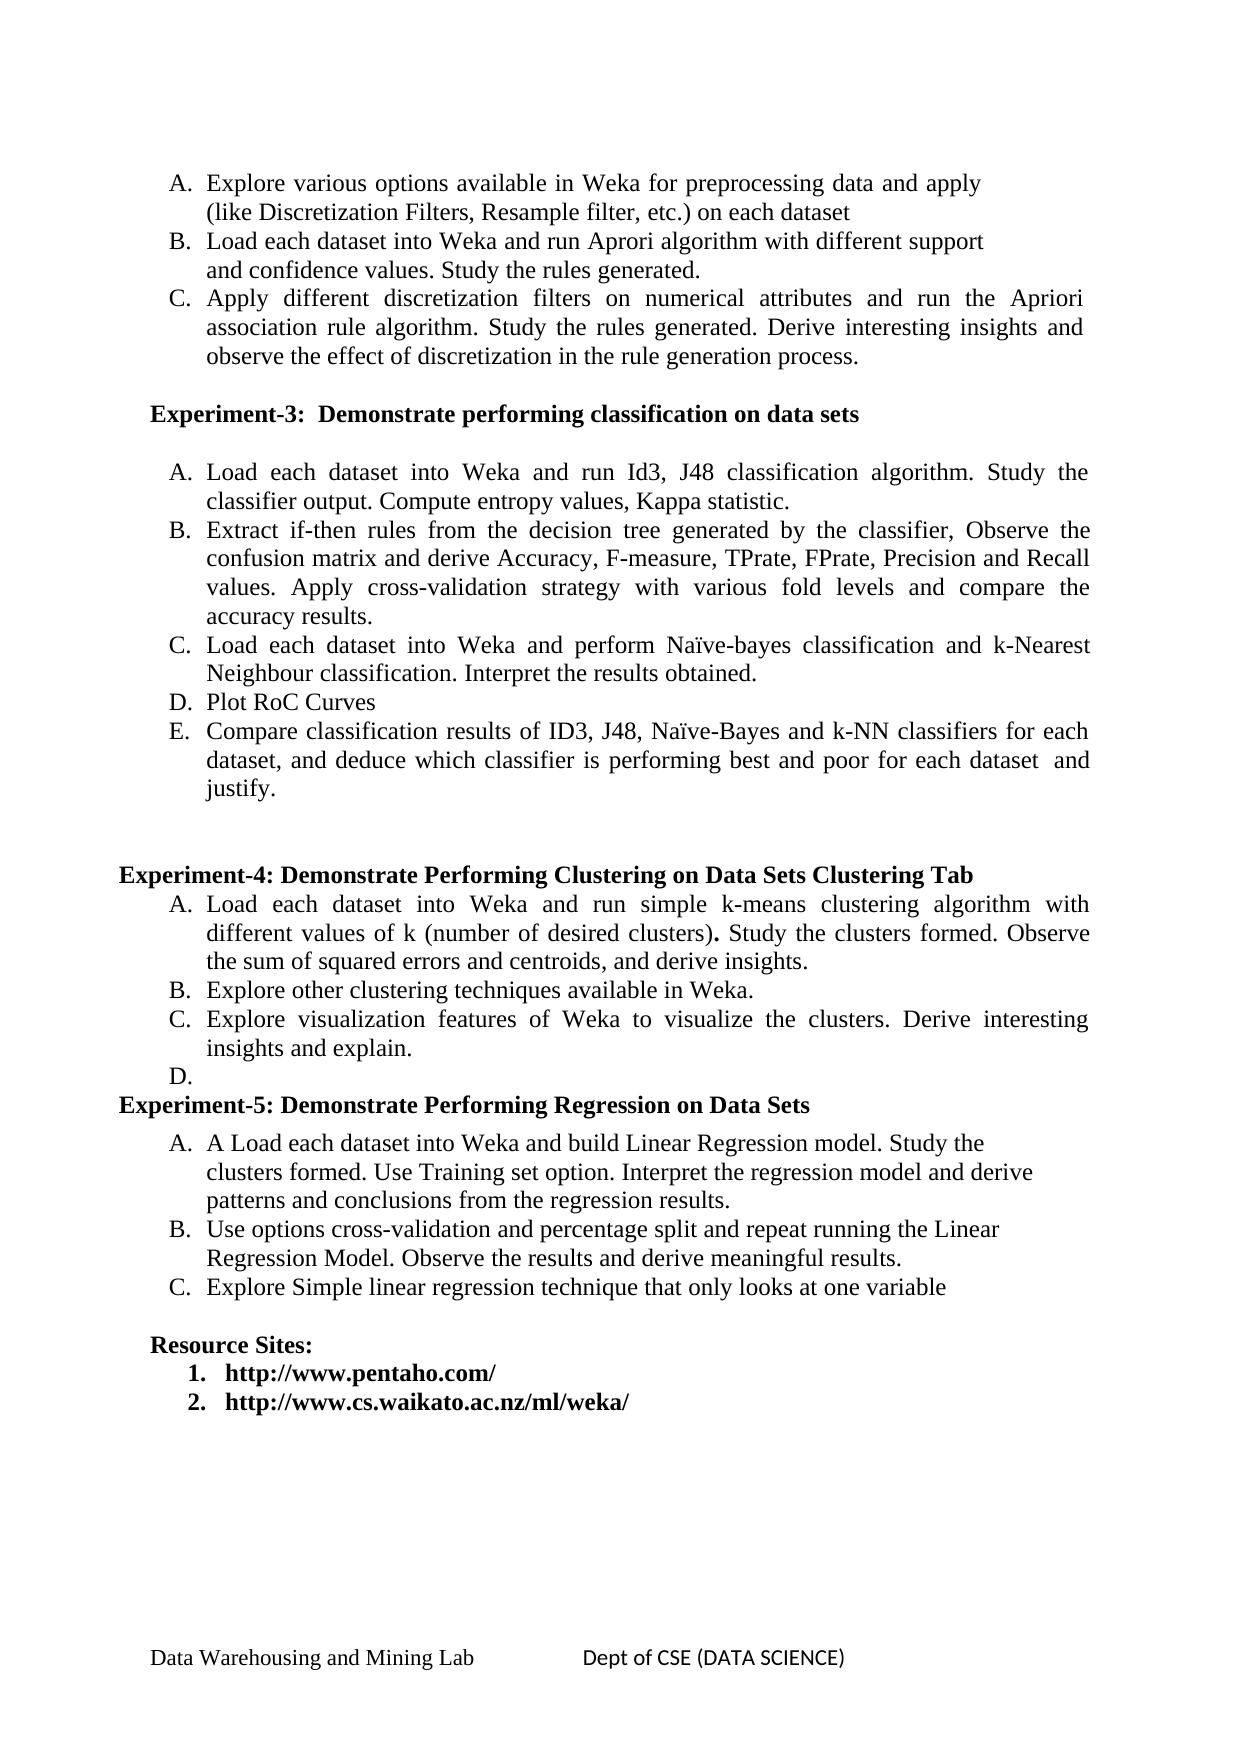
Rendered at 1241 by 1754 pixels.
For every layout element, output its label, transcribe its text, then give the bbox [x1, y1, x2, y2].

text Experiment-5: Demonstrate Performing Regression on Data Sets [119, 1090, 1142, 1119]
text Experiment-4: Demonstrate Performing Clustering on Data Sets Clustering Tab [119, 860, 1142, 889]
subtitle Resource Sites: [150, 1330, 1142, 1358]
list Load each dataset into Weka and run Id3, J48 classification algorithm. Study the classifier output. Compute entropy values, Kappa statistic. [169, 457, 1090, 515]
list Plot RoC Curves [169, 687, 1142, 716]
subtitle Experiment-3: Demonstrate performing classification on data sets [150, 399, 1142, 428]
list Explore Simple linear regression technique that only looks at one variable [169, 1272, 1142, 1301]
list Explore other clustering techniques available in Weka. [169, 975, 1142, 1004]
list Apply different discretization filters on numerical attributes and run the Apriori association rule algorithm. Study the rules generated. Derive interesting insights and observe the effect of discretization in the rule generation process. [169, 283, 1084, 370]
list Compare classification results of ID3, J48, Naïve-Bayes and k-NN classifiers for each dataset, and deduce which classifier is performing best and poor for each dataset and justify. [169, 716, 1090, 802]
list Load each dataset into Weka and run simple k-means clustering algorithm with different values of k (number of desired clusters). Study the clusters formed. Observe the sum of squared errors and centroids, and derive insights. [169, 889, 1090, 975]
list Explore various options available in Weka for preprocessing data and apply (like Discretization Filters, Resample filter, etc.) on each dataset [169, 168, 981, 226]
list Extract if-then rules from the decision tree generated by the classifier, Observe the confusion matrix and derive Accuracy, F-measure, TPrate, FPrate, Precision and Recall values. Apply cross-validation strategy with various fold levels and compare the accuracy results. [169, 515, 1091, 630]
list Explore visualization features of Weka to visualize the clusters. Derive interesting insights and explain. [169, 1004, 1090, 1061]
list Use options cross-validation and percentage split and repeat running the Linear Regression Model. Observe the results and derive meaningful results. [169, 1214, 1081, 1272]
list http://www.pentaho.com/ [187, 1358, 1142, 1387]
list Load each dataset into Weka and perform Naïve-bayes classification and k-Nearest Neighbour classification. Interpret the results obtained. [169, 630, 1091, 687]
list http://www.cs.waikato.ac.nz/ml/weka/ [187, 1387, 1142, 1416]
list Load each dataset into Weka and run Aprori algorithm with different support and confidence values. Study the rules generated. [169, 226, 985, 283]
list A Load each dataset into Weka and build Linear Regression model. Study the clusters formed. Use Training set option. Interpret the regression model and derive patterns and conclusions from the regression results. [169, 1128, 1044, 1214]
